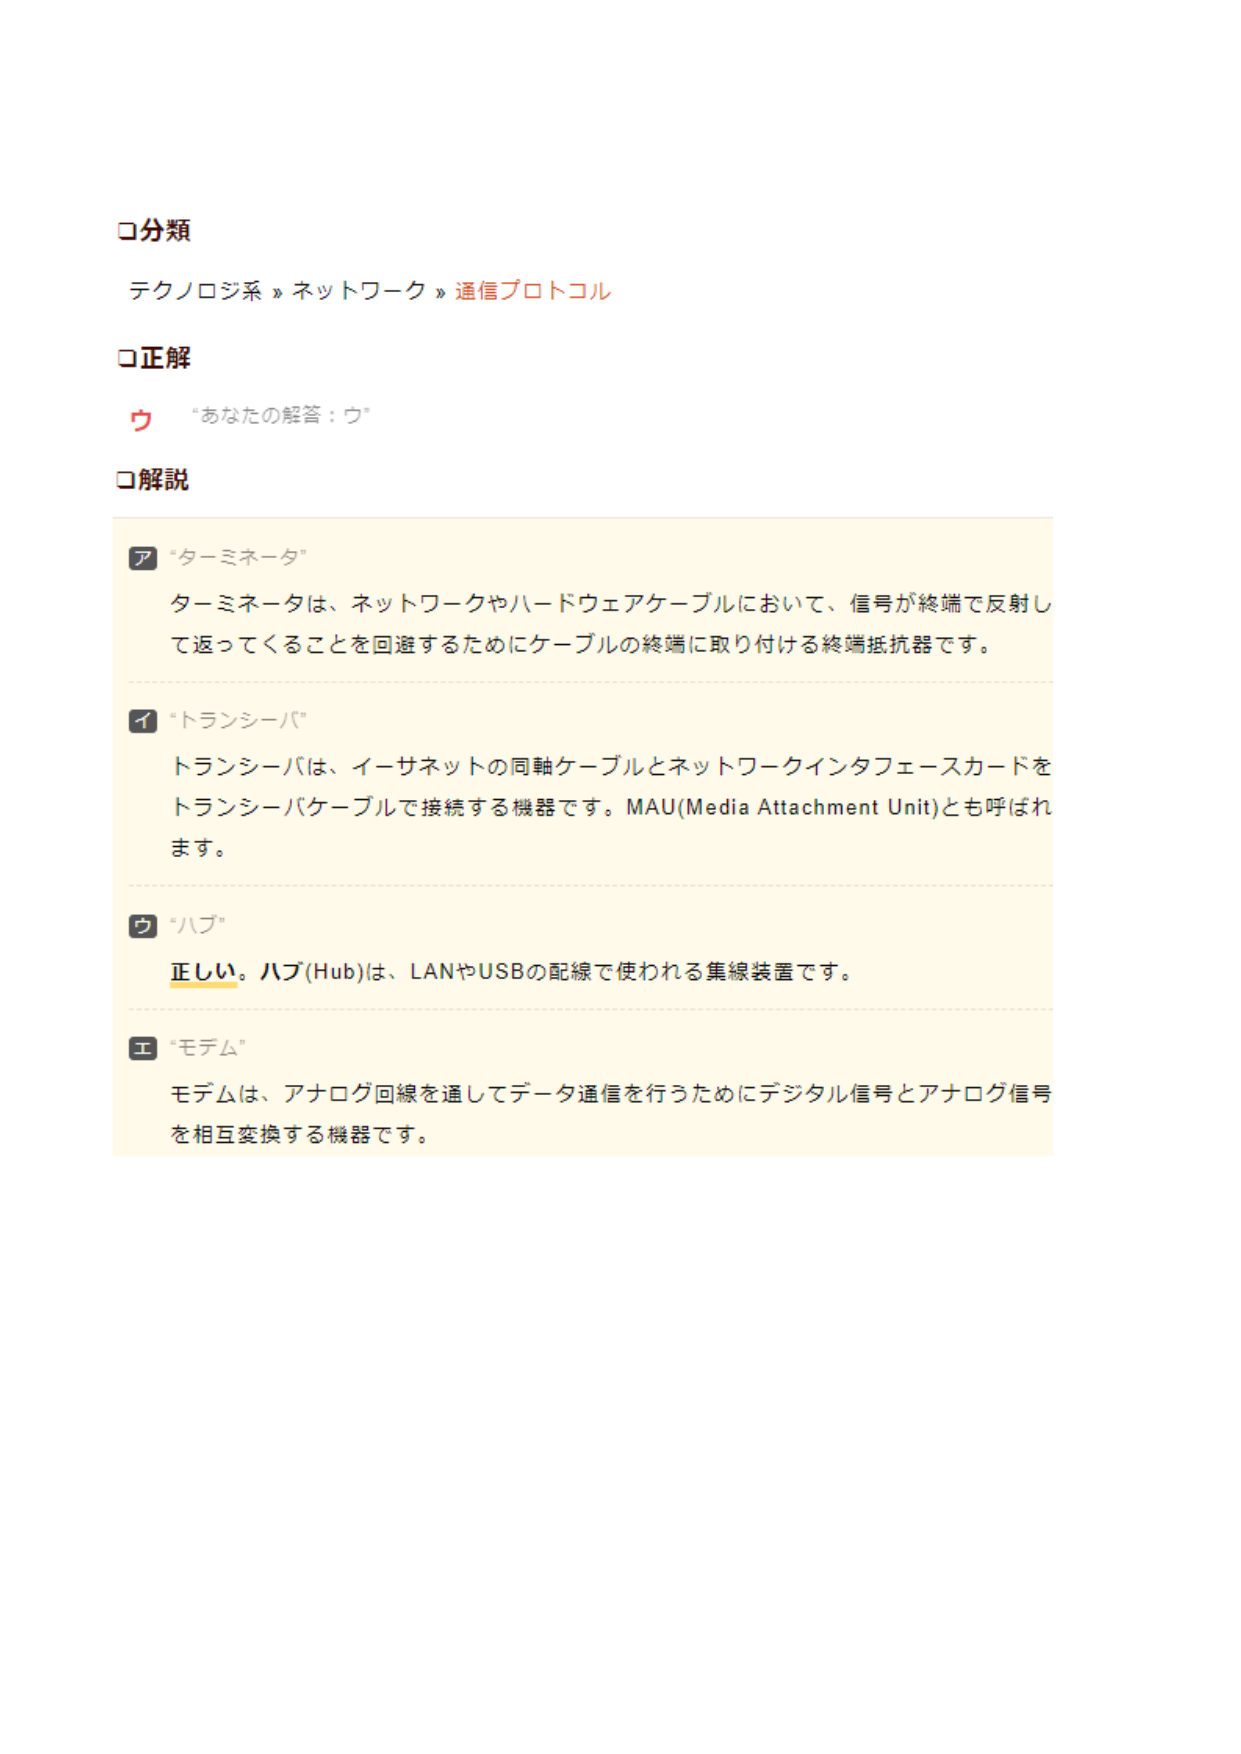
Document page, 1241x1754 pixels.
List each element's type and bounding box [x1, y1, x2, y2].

picture [112, 202, 763, 449]
picture [112, 464, 1054, 1156]
